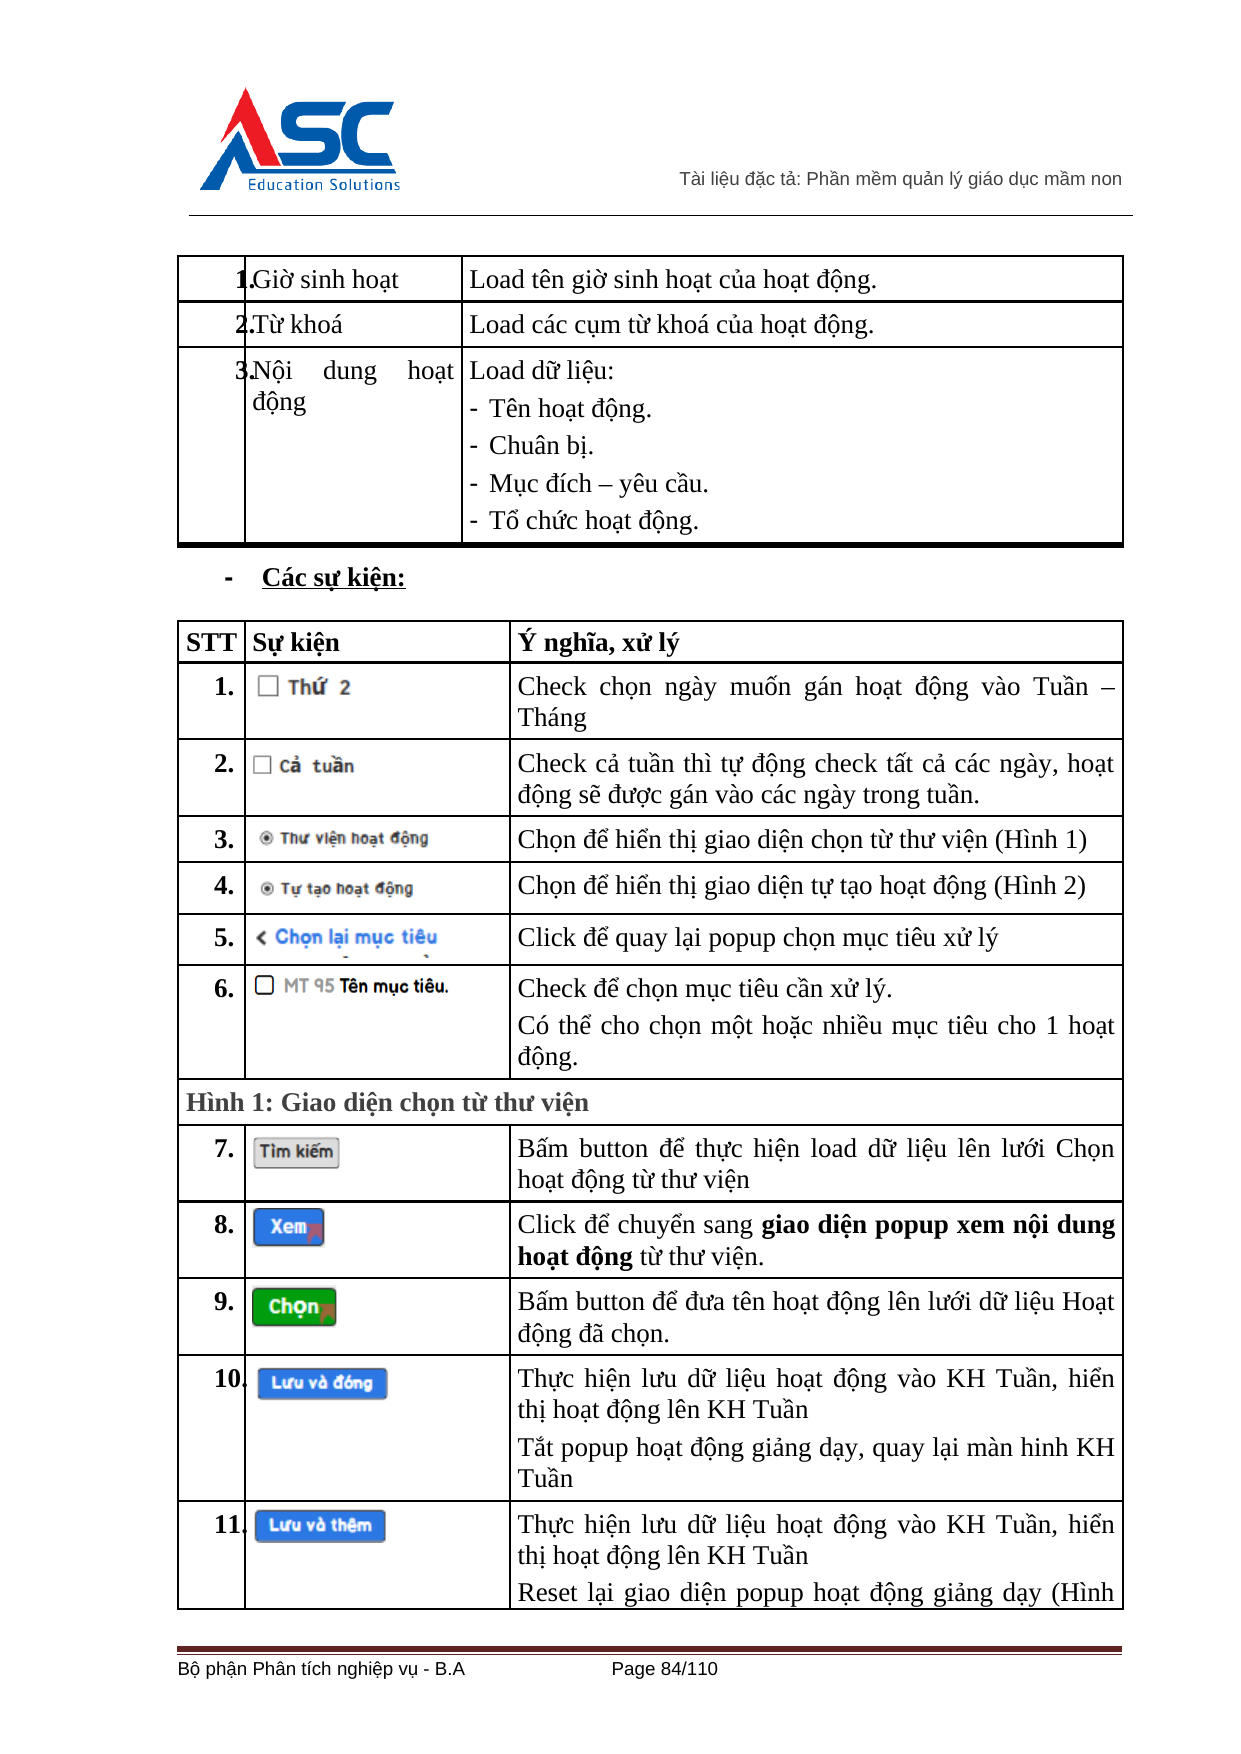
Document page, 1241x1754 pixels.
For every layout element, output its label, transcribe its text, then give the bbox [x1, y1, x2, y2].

list Các sự kiện: [224, 561, 1122, 592]
picture [252, 746, 359, 788]
table_cell Thực hiện lưu dữ liệu hoạt động vào KH Tuần, hiển thị hoạt động lên KH Tuần Tắt popup hoạt động giảng dạy, quay lại màn hinh KH Tuần [511, 1356, 1122, 1499]
table_cell [179, 1502, 244, 1607]
table_cell [179, 257, 244, 300]
table_cell Click để chuyển sang giao diện popup xem nội dung hoạt động từ thư viện. [511, 1203, 1122, 1277]
table_cell [246, 915, 509, 963]
table_cell [246, 1203, 509, 1277]
table_cell Giờ sinh hoạt [246, 257, 461, 300]
table_cell Hình 1: Giao diện chọn từ thư viện [179, 1080, 1122, 1123]
table_cell [246, 863, 509, 913]
table_cell Bấm button để đưa tên hoạt động lên lưới dữ liệu Hoạt động đã chọn. [511, 1279, 1122, 1354]
table_cell [179, 740, 244, 815]
table_cell Load các cụm từ khoá của hoạt động. [463, 303, 1122, 346]
picture [252, 669, 359, 708]
table_cell Thực hiện lưu dữ liệu hoạt động vào KH Tuần, hiển thị hoạt động lên KH Tuần Reset lại giao diện popup hoạt động giảng dạy (Hình 1) [511, 1502, 1122, 1607]
picture [199, 87, 400, 190]
table_cell Nội dung hoạt động [246, 348, 461, 542]
table_cell Từ khoá [246, 303, 461, 346]
picture [252, 1285, 337, 1328]
table_cell [179, 664, 244, 738]
table_cell [246, 1279, 509, 1354]
table_cell [246, 966, 509, 1078]
table_cell Load tên giờ sinh hoạt của hoạt động. [463, 257, 1122, 300]
table_cell Load dữ liệu: Tên hoạt động. Chuân bị. Mục đích – yêu cầu. Tổ chức hoạt động. [463, 348, 1122, 542]
table_cell [179, 303, 244, 346]
table_header Sự kiện [246, 622, 509, 661]
table_cell [179, 348, 244, 542]
table_cell [246, 1502, 509, 1607]
table_cell [246, 740, 509, 815]
table_cell Chọn để hiển thị giao diện tự tạo hoạt động (Hình 2) [511, 863, 1122, 913]
picture [252, 971, 454, 1003]
table_cell [179, 1126, 244, 1200]
table_cell [246, 817, 509, 861]
table_cell Click để quay lại popup chọn mục tiêu xử lý [511, 915, 1122, 963]
table_cell [179, 863, 244, 913]
table_cell [246, 1356, 509, 1499]
picture [252, 1131, 340, 1171]
picture [252, 921, 448, 958]
table_cell [179, 817, 244, 861]
table_cell [246, 664, 509, 738]
table_header Ý nghĩa, xử lý [511, 622, 1122, 661]
picture [252, 869, 424, 907]
table_cell Check chọn ngày muốn gán hoạt động vào Tuần – Tháng [511, 664, 1122, 738]
table_cell [179, 1279, 244, 1354]
table_cell [179, 915, 244, 963]
picture [252, 823, 438, 854]
table_cell Bấm button để thực hiện load dữ liệu lên lưới Chọn hoạt động từ thư viện [511, 1126, 1122, 1200]
table_cell [246, 1126, 509, 1200]
table_cell Check để chọn mục tiêu cần xử lý. Có thể cho chọn một hoặc nhiều mục tiêu cho 1 hoạt động. [511, 966, 1122, 1078]
table_cell [179, 966, 244, 1078]
table_header STT [179, 622, 244, 661]
picture [252, 1507, 388, 1543]
table_cell [179, 1356, 244, 1499]
table_cell Chọn để hiển thị giao diện chọn từ thư viện (Hình 1) [511, 817, 1122, 861]
table_cell [179, 1203, 244, 1277]
picture [252, 1362, 396, 1405]
table_cell Check cả tuần thì tự động check tất cả các ngày, hoạt động sẽ được gán vào các ngày trong tuần. [511, 740, 1122, 815]
picture [252, 1208, 326, 1248]
